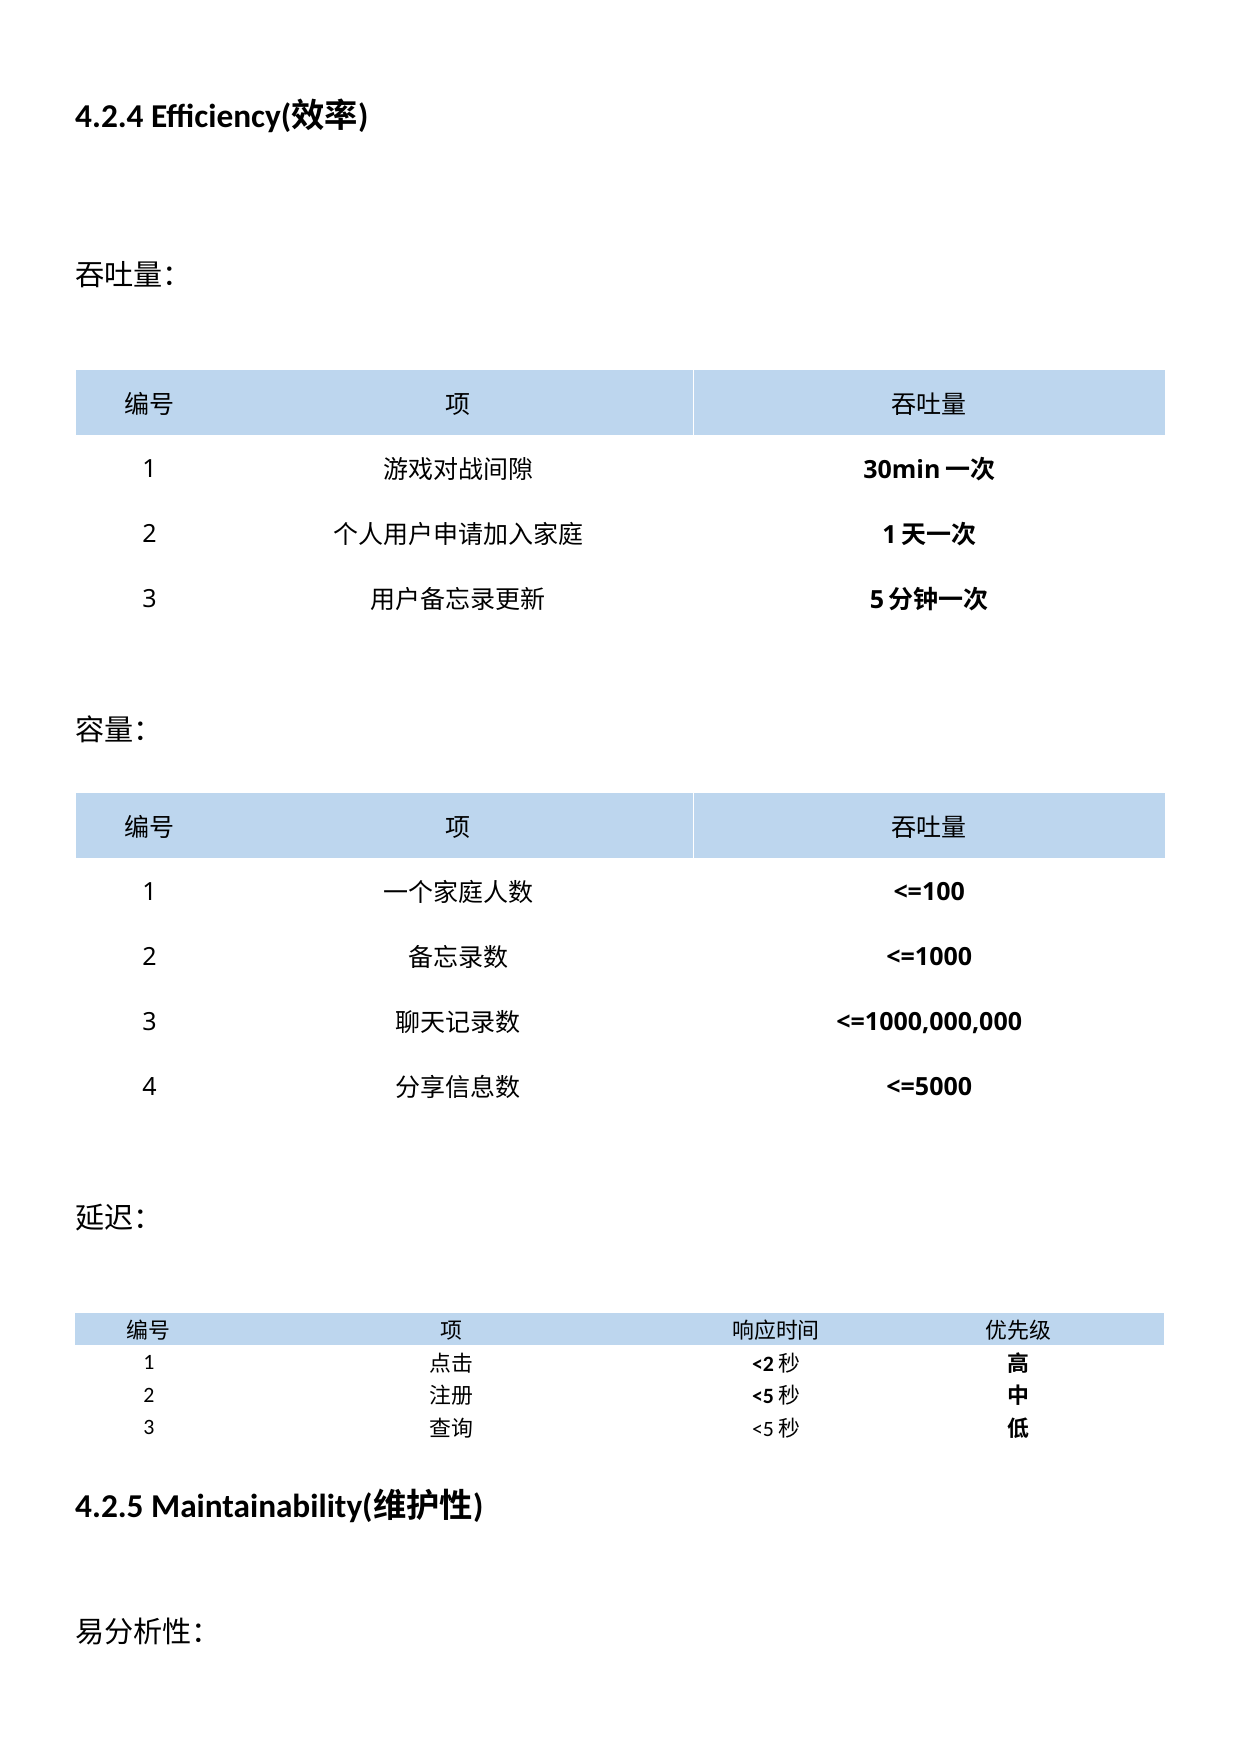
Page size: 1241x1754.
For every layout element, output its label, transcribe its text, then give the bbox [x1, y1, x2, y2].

table_cell 游戏对战间隙 [223, 435, 693, 500]
table_header 项 [222, 1313, 680, 1345]
table_header 吞吐量 [694, 793, 1165, 858]
table_cell <=5000 [694, 1053, 1165, 1118]
table_cell 高 [872, 1345, 1164, 1378]
table_cell 分享信息数 [223, 1053, 693, 1118]
table_cell 用户备忘录更新 [223, 565, 693, 630]
table_cell 个人用户申请加入家庭 [223, 500, 693, 565]
table_cell 2 [76, 500, 223, 565]
table_cell 3 [75, 1410, 222, 1443]
table_header 编号 [76, 793, 223, 858]
table_cell 5分钟一次 [694, 565, 1165, 630]
text 吞吐量： [75, 240, 1165, 305]
table_header 优先级 [872, 1313, 1164, 1345]
table_header 编号 [75, 1313, 222, 1345]
table_header 响应时间 [680, 1313, 872, 1345]
text 易分析性： [75, 1597, 1165, 1662]
table_cell 1 [76, 858, 223, 923]
table_cell 3 [76, 988, 223, 1053]
table_cell 注册 [222, 1378, 680, 1410]
table_cell 2 [75, 1378, 222, 1410]
table_cell 低 [872, 1410, 1164, 1443]
table_cell <=1000 [694, 923, 1165, 988]
table_cell 2 [76, 923, 223, 988]
table_cell <5秒 [680, 1410, 872, 1443]
table_cell 备忘录数 [223, 923, 693, 988]
table_cell 一个家庭人数 [223, 858, 693, 923]
table_cell 中 [872, 1378, 1164, 1410]
table_header 项 [223, 793, 693, 858]
table_cell 1 [76, 435, 223, 500]
table_cell 3 [76, 565, 223, 630]
text 容量： [75, 695, 1165, 760]
table_cell <5秒 [680, 1378, 872, 1410]
table_cell 4 [76, 1053, 223, 1118]
text 延迟： [75, 1183, 1165, 1248]
table_cell 查询 [222, 1410, 680, 1443]
table_header 项 [223, 370, 693, 435]
table_cell 聊天记录数 [223, 988, 693, 1053]
table_cell 1 [75, 1345, 222, 1378]
table_header 吞吐量 [694, 370, 1165, 435]
table_cell 30min一次 [694, 435, 1165, 500]
subtitle 4.2.4 Efficiency(效率) [75, 81, 1165, 146]
table_header 编号 [76, 370, 223, 435]
table_cell 1天一次 [694, 500, 1165, 565]
table_cell <2秒 [680, 1345, 872, 1378]
table_cell 点击 [222, 1345, 680, 1378]
table_cell <=100 [694, 858, 1165, 923]
table_cell <=1000,000,000 [694, 988, 1165, 1053]
subtitle 4.2.5 Maintainability(维护性) [75, 1470, 1165, 1535]
